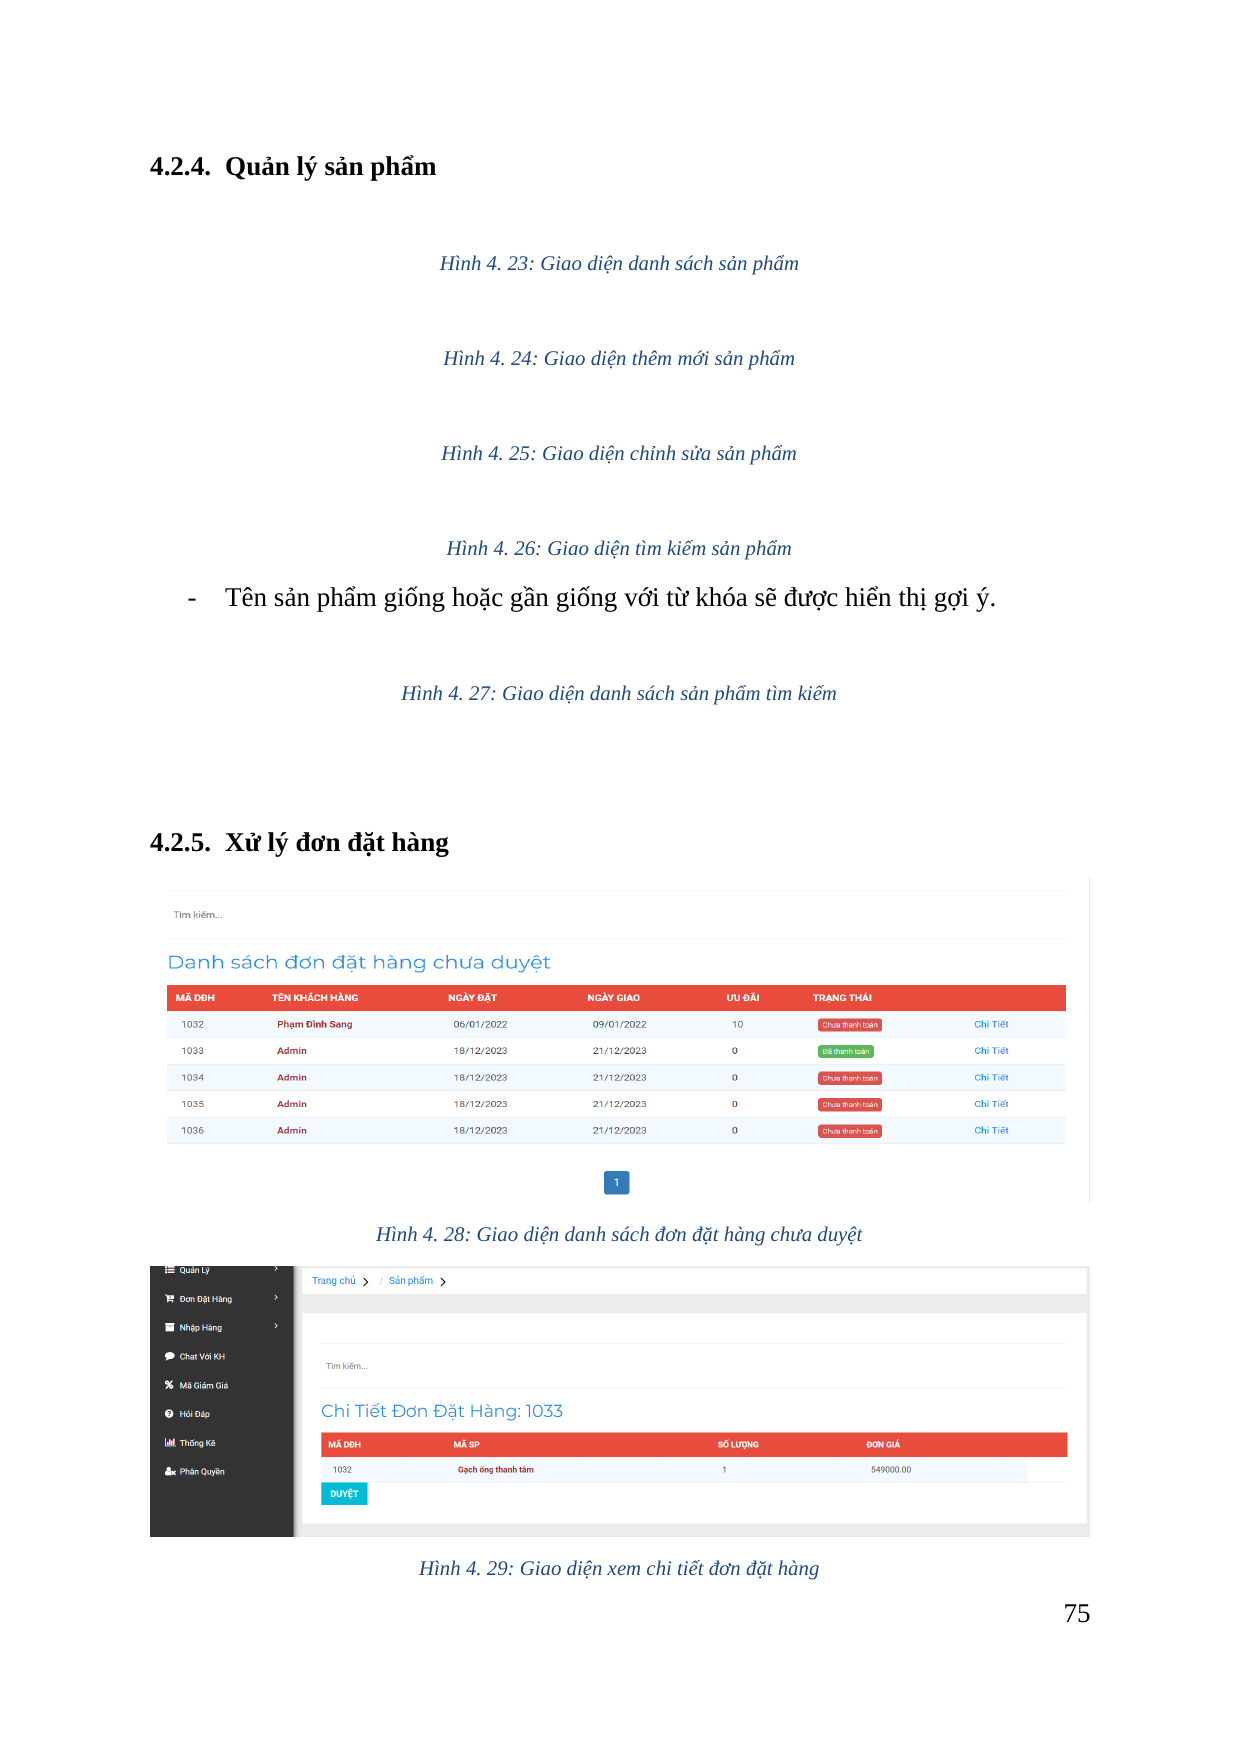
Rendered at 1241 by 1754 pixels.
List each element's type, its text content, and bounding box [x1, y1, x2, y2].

list Quản lý sản phẩm [150, 150, 1090, 181]
list Tên sản phẩm giống hoặc gần giống với từ khóa sẽ được hiển thị gợi ý. [187, 581, 1090, 612]
list Xử lý đơn đặt hàng [150, 826, 1090, 857]
picture [150, 876, 1091, 1203]
picture [150, 1266, 1091, 1537]
